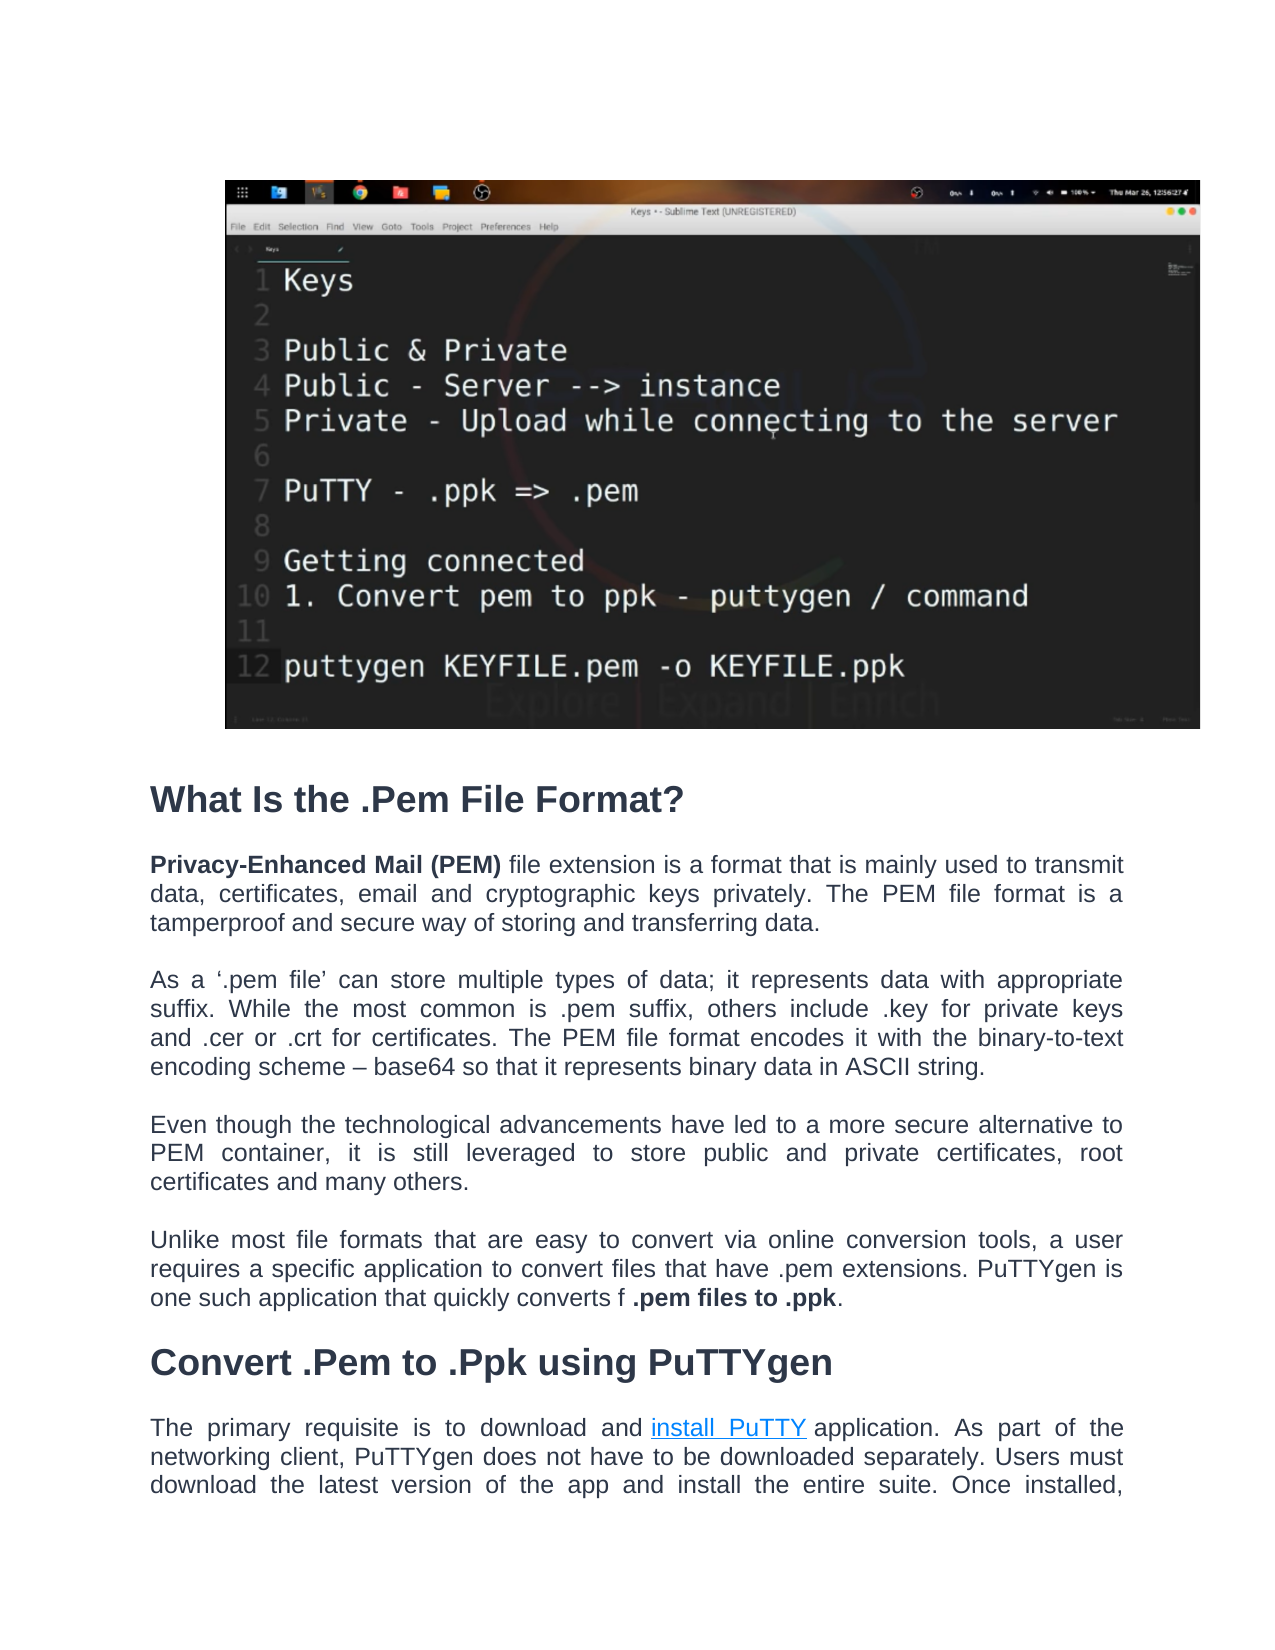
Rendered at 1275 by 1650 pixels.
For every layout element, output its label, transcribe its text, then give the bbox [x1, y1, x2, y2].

picture [225, 180, 1200, 729]
text Privacy-Enhanced Mail (PEM) file extension is a format that is mainly used to transmit data, certificates, email and cryptographic keys privately. The PEM file format is a tamperproof and secure way of storing and transferring data. [150, 850, 1125, 936]
text Unlike most file formats that are easy to convert via online conversion tools, a user requires a specific application to convert files that have .pem extensions. PuTTYgen is one such application that quickly converts f .pem files to .ppk. [150, 1225, 1125, 1311]
text Convert .Pem to .Ppk using PuTTYgen [150, 1340, 1125, 1383]
text As a ‘.pem file’ can store multiple types of data; it represents data with appropriate suffix. While the most common is .pem suffix, others include .key for private keys and .cer or .crt for certificates. The PEM file format encodes it with the binary-to-text encoding scheme – base64 so that it represents binary data in ASCII string. [150, 965, 1125, 1080]
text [150, 1413, 1125, 1499]
text What Is the .Pem File Format? [150, 778, 1125, 821]
text Even though the technological advancements have led to a more secure alternative to PEM container, it is still leveraged to store public and private certificates, root certificates and many others. [150, 1109, 1125, 1196]
